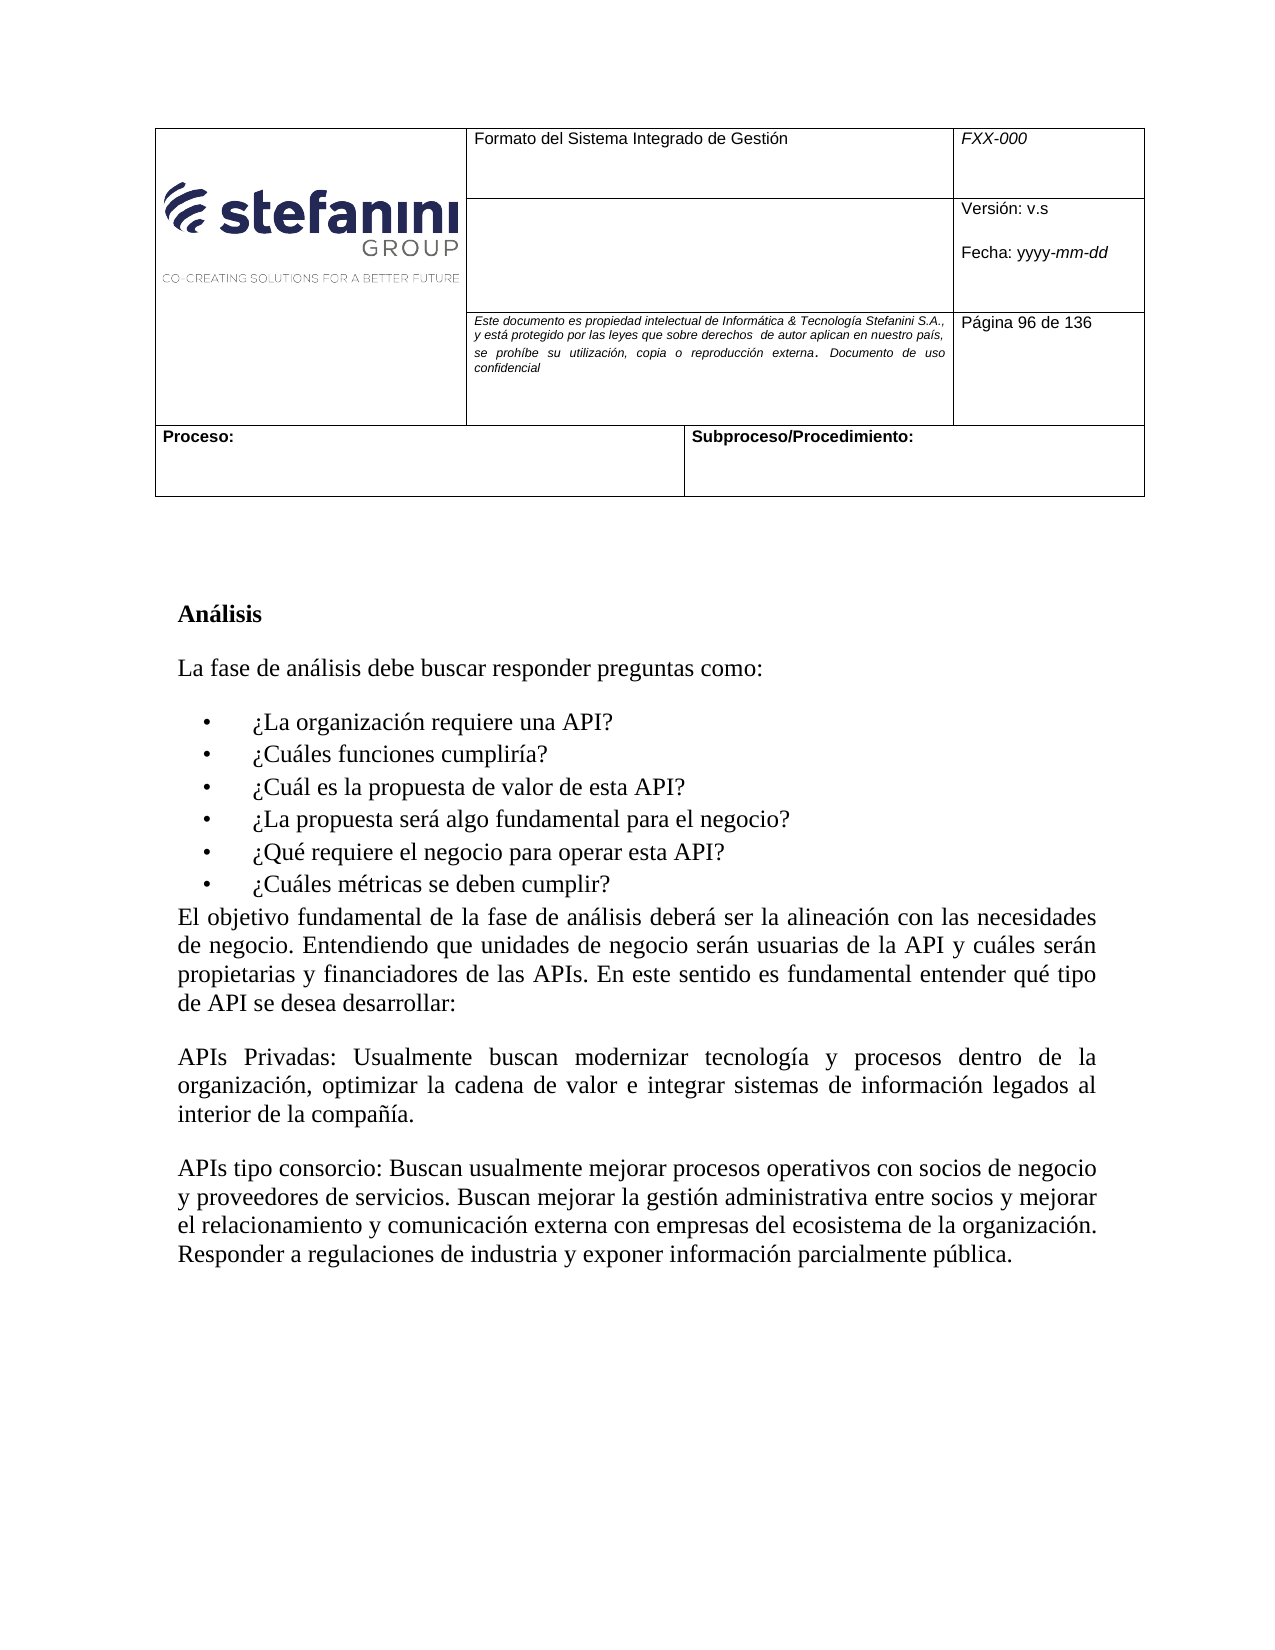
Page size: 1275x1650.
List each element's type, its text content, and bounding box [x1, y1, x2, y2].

list ¿La propuesta será algo fundamental para el negocio? [202, 804, 1098, 833]
list ¿Cuáles funciones cumpliría? [202, 739, 1098, 768]
subtitle Análisis [177, 599, 1098, 628]
list ¿Qué requiere el negocio para operar esta API? [202, 837, 1098, 866]
picture [162, 182, 460, 286]
list ¿Cuáles métricas se deben cumplir? [202, 869, 1098, 898]
text APIs tipo consorcio: Buscan usualmente mejorar procesos operativos con socios de negocio y proveedores de servicios. Buscan mejorar la gestión administrativa entre socios y mejorar el relacionamiento y comunicación externa con empresas del ecosistema de la organización. Responder a regulaciones de industria y exponer información parcialmente pública. [177, 1153, 1098, 1268]
text APIs Privadas: Usualmente buscan modernizar tecnología y procesos dentro de la organización, optimizar la cadena de valor e integrar sistemas de información legados al interior de la compañía. [177, 1042, 1098, 1128]
text La fase de análisis debe buscar responder preguntas como: [177, 653, 1098, 682]
list ¿La organización requiere una API? [202, 707, 1098, 736]
text El objetivo fundamental de la fase de análisis deberá ser la alineación con las necesidades de negocio. Entendiendo que unidades de negocio serán usuarias de la API y cuáles serán propietarias y financiadores de las APIs. En este sentido es fundamental entender qué tipo de API se desea desarrollar: [177, 902, 1098, 1017]
list ¿Cuál es la propuesta de valor de esta API? [202, 772, 1098, 801]
